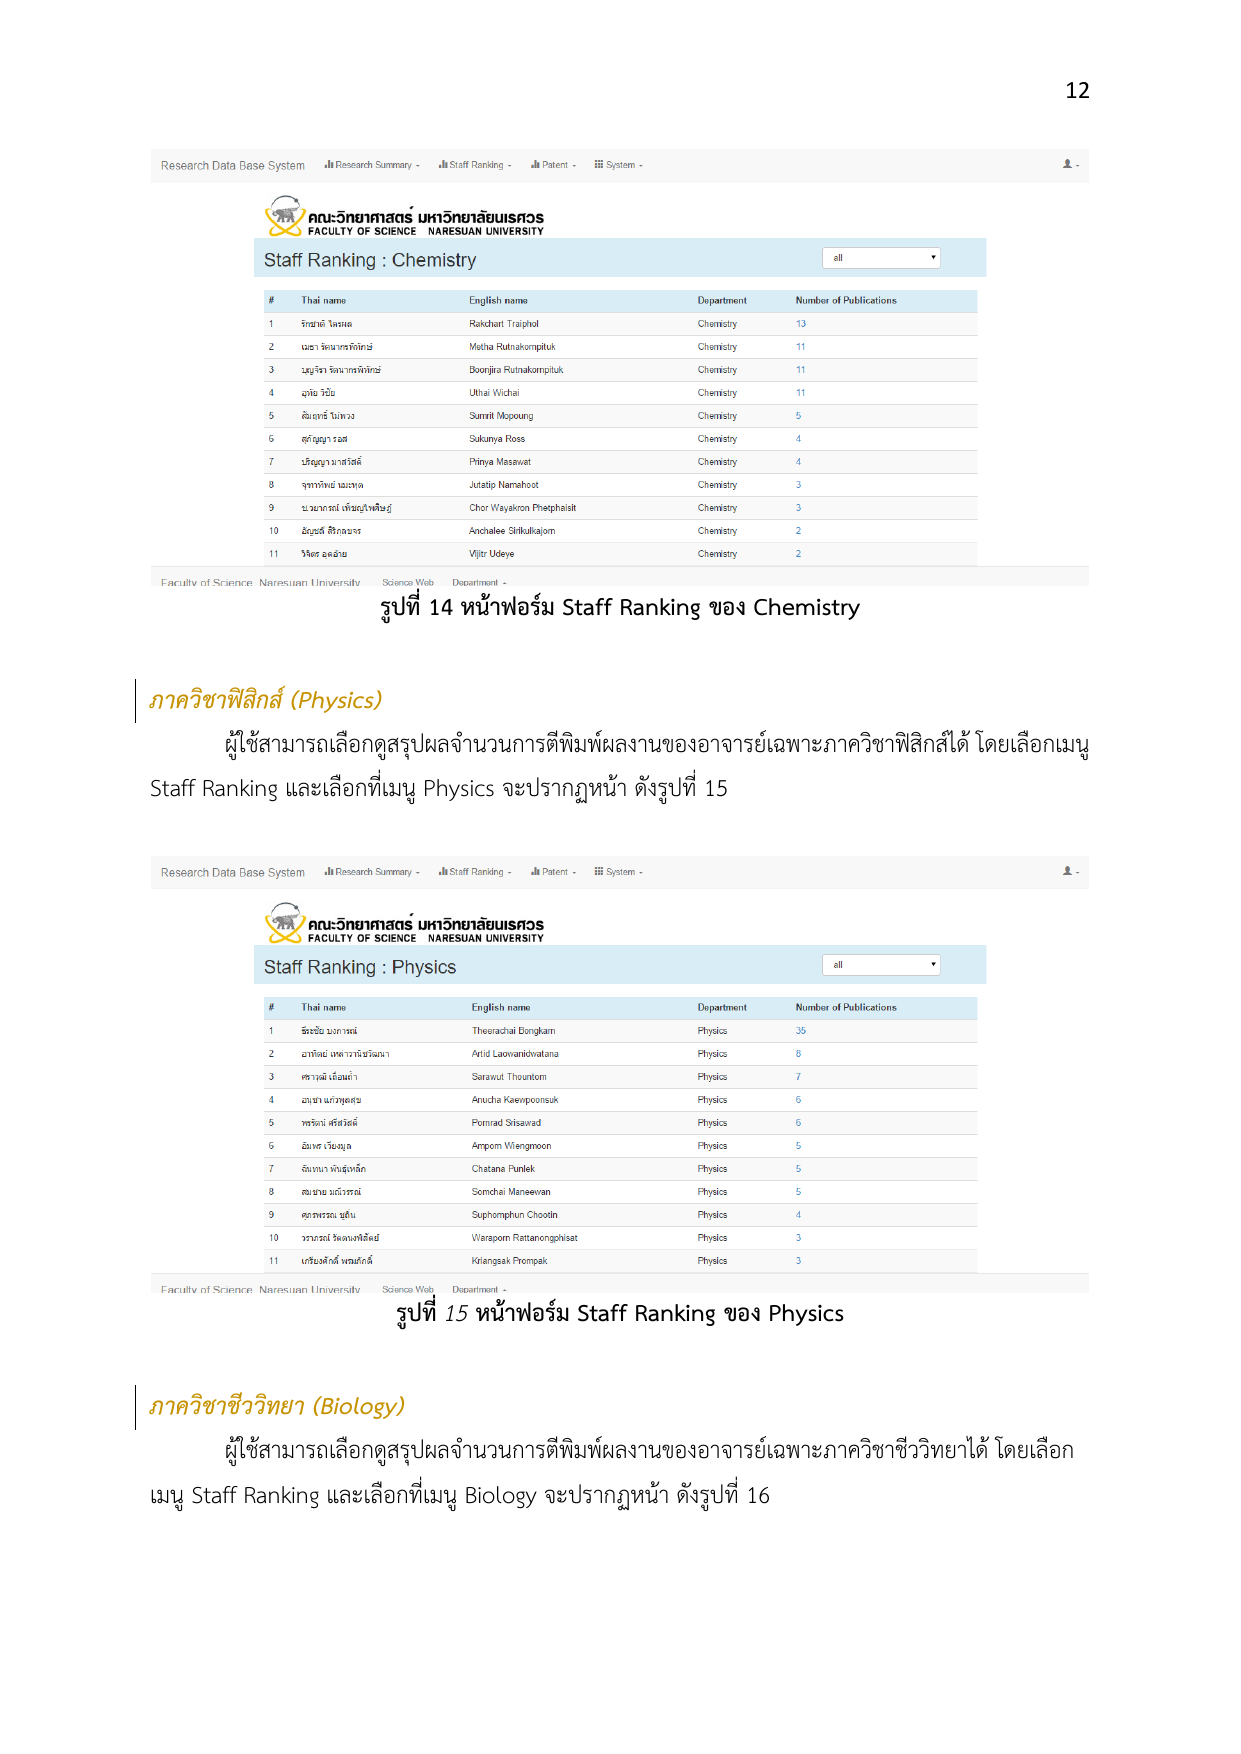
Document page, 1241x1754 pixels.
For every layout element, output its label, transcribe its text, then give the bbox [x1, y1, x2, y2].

picture [151, 856, 1089, 1293]
text รูปที่ 15 หน้าฟอร์ม Staff Ranking ของ Physics [150, 1292, 1090, 1337]
subtitle ภาควิชาชีววิทยา (Biology) [150, 1385, 1090, 1430]
picture [151, 149, 1089, 586]
subtitle ภาควิชาฟิสิกส์ (Physics) [150, 679, 1090, 723]
text ผู้ใช้สามารถเลือกดูสรุปผลจำนวนการตีพิมพ์ผลงานของอาจารย์เฉพาะภาควิชาชีววิทยาได้ โดยเลือกเมนู Staff Ranking และเลือกที่เมนู Biology จะปรากฏหน้า ดัง [150, 1430, 1090, 1518]
text ผู้ใช้สามารถเลือกดูสรุปผลจำนวนการตีพิมพ์ผลงานของอาจารย์เฉพาะภาควิชาฟิสิกส์ได้ โดยเลือกเมนู Staff Ranking และเลือกที่เมนู Physics จะปรากฏหน้า ดัง [150, 723, 1090, 812]
text รูปที่ 14 หน้าฟอร์ม Staff Ranking ของ Chemistry [150, 586, 1090, 630]
